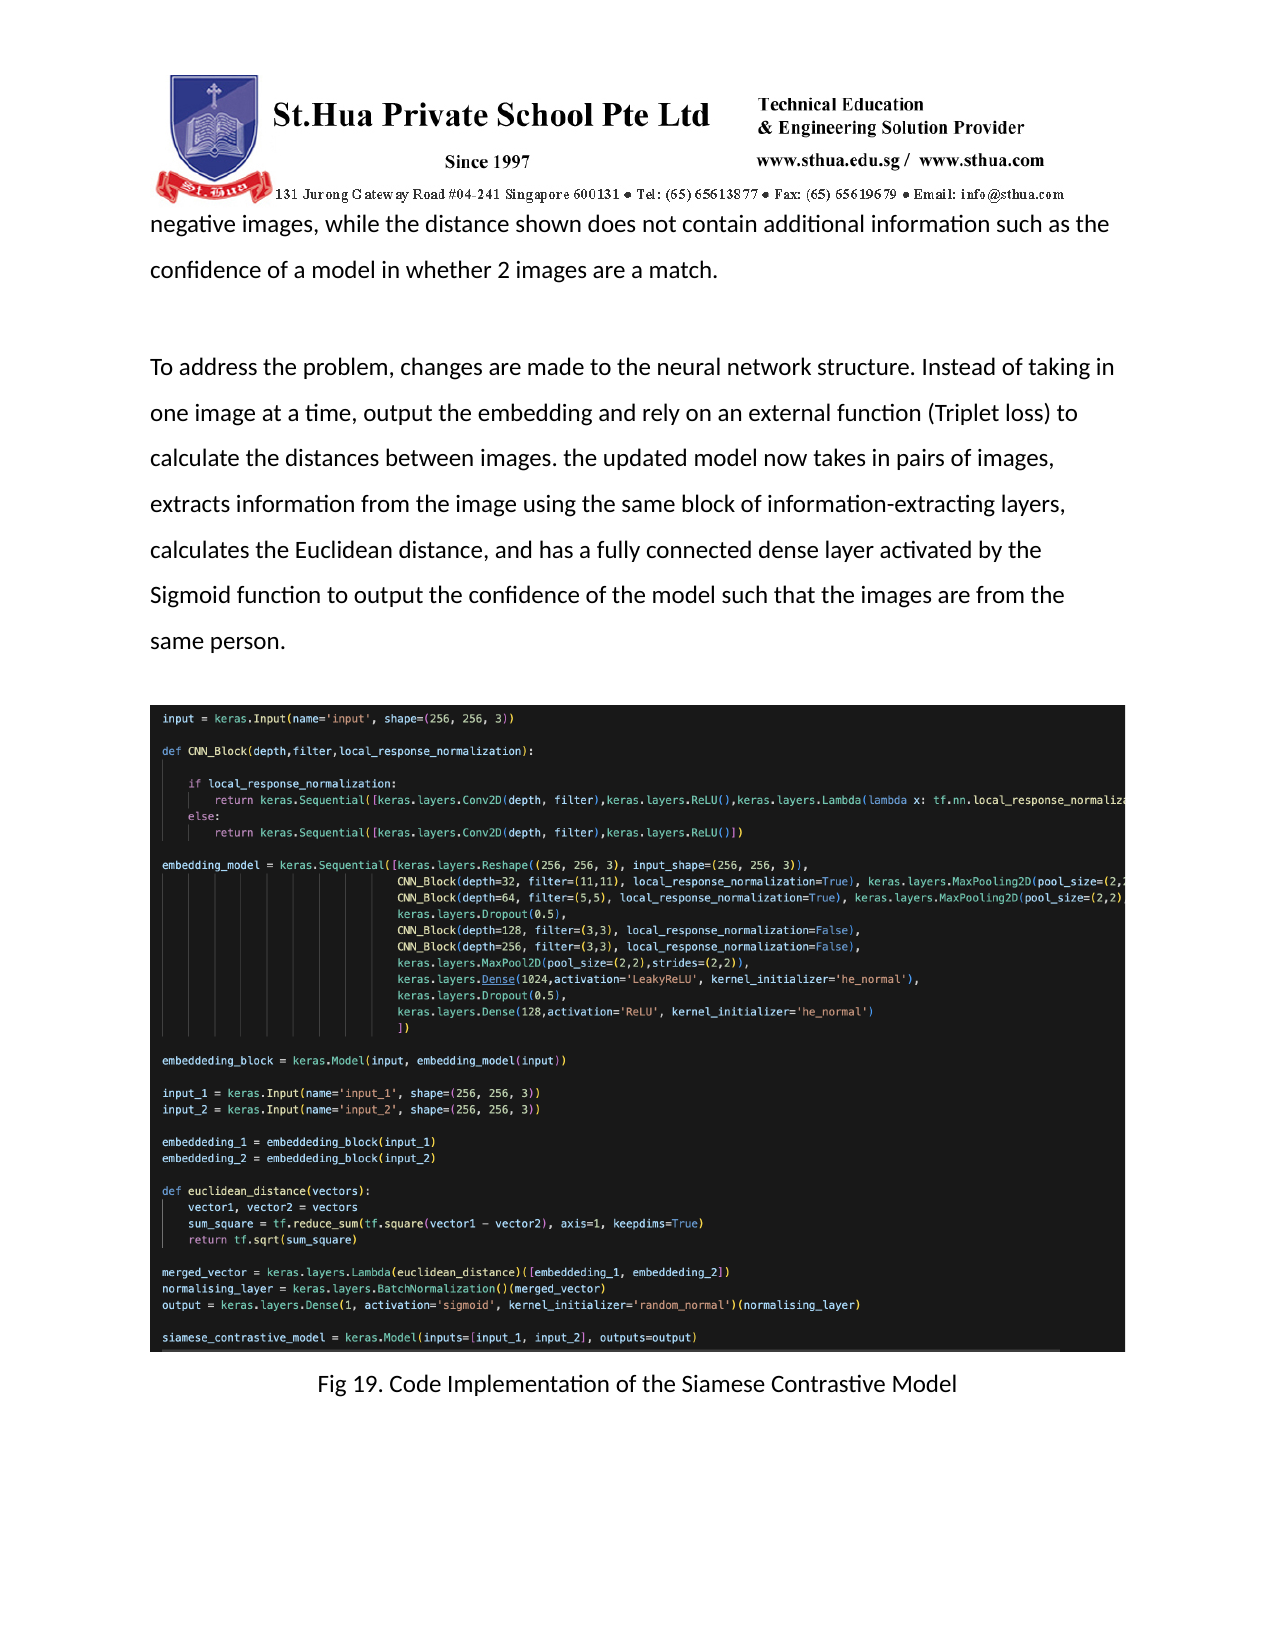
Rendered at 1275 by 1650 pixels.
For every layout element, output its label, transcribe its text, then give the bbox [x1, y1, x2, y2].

picture [150, 75, 1078, 209]
text Fig 19. Code Implementation of the Siamese Contrastive Model [150, 1368, 1125, 1399]
picture [150, 705, 1125, 1352]
text To address the problem, changes are made to the neural network structure. Instead of taking in one image at a time, output the embedding and rely on an external function (Triplet loss) to calculate the distances between images. the updated model now takes in pairs of images, extracts information from the image using the same block of information-extracting layers, calculates the Euclidean distance, and has a fully connected dense layer activated by the Sigmoid function to output the confidence of the model such that the images are from the same person. [150, 351, 1125, 656]
